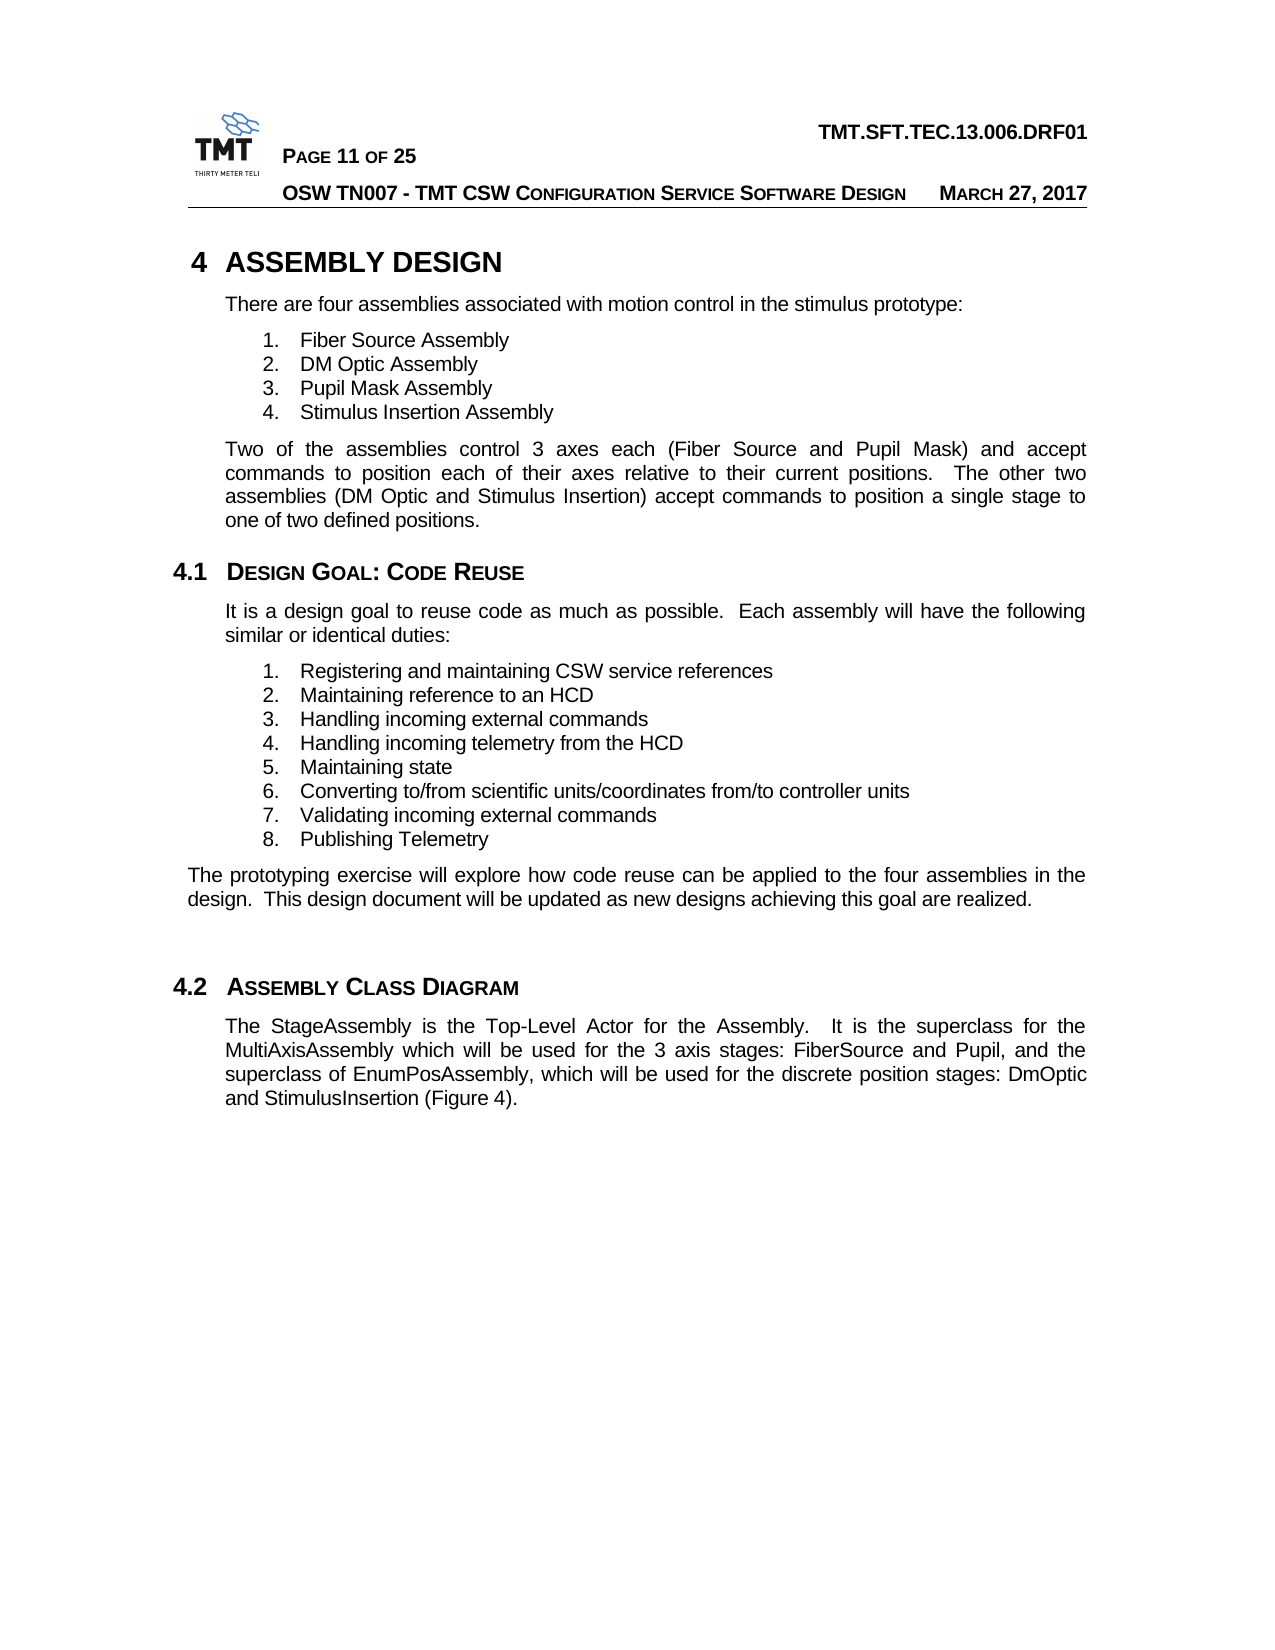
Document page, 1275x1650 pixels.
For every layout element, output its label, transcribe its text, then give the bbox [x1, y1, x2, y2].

subtitle Design Goal: Code Reuse [207, 557, 1087, 586]
picture [195, 112, 259, 176]
text There are four assemblies associated with motion control in the stimulus prototype: [225, 292, 1087, 316]
list Maintaining state [262, 755, 1087, 779]
list Stimulus Insertion Assembly [262, 400, 1087, 424]
text The prototyping exercise will explore how code reuse can be applied to the four assemblies in the design. This design document will be updated as new designs achieving this goal are realized. [187, 863, 1087, 911]
list Fiber Source Assembly [262, 328, 1087, 352]
list Handling incoming telemetry from the HCD [262, 731, 1087, 755]
list Converting to/from scientific units/coordinates from/to controller units [262, 779, 1087, 803]
list Validating incoming external commands [262, 803, 1087, 827]
list Registering and maintaining CSW service references [262, 659, 1087, 683]
text The StageAssembly is the Top-Level Actor for the Assembly. It is the superclass for the MultiAxisAssembly which will be used for the 3 axis stages: FiberSource and Pupil, and the superclass of EnumPosAssembly, which will be used for the discrete position stages: DmOptic and StimulusInsertion (Figure 3). [225, 1014, 1087, 1109]
subtitle Assembly Class Diagram [207, 972, 1087, 1001]
list Handling incoming external commands [262, 707, 1087, 731]
list DM Optic Assembly [262, 352, 1087, 376]
list Maintaining reference to an HCD [262, 683, 1087, 707]
list Pupil Mask Assembly [262, 376, 1087, 400]
text It is a design goal to reuse code as much as possible. Each assembly will have the following similar or identical duties: [225, 598, 1087, 646]
list Publishing Telemetry [262, 827, 1087, 851]
subtitle Assembly Design [207, 246, 1087, 279]
text Two of the assemblies control 3 axes each (Fiber Source and Pupil Mask) and accept commands to position each of their axes relative to their current positions. The other two assemblies (DM Optic and Stimulus Insertion) accept commands to position a single stage to one of two defined positions. [225, 436, 1087, 532]
